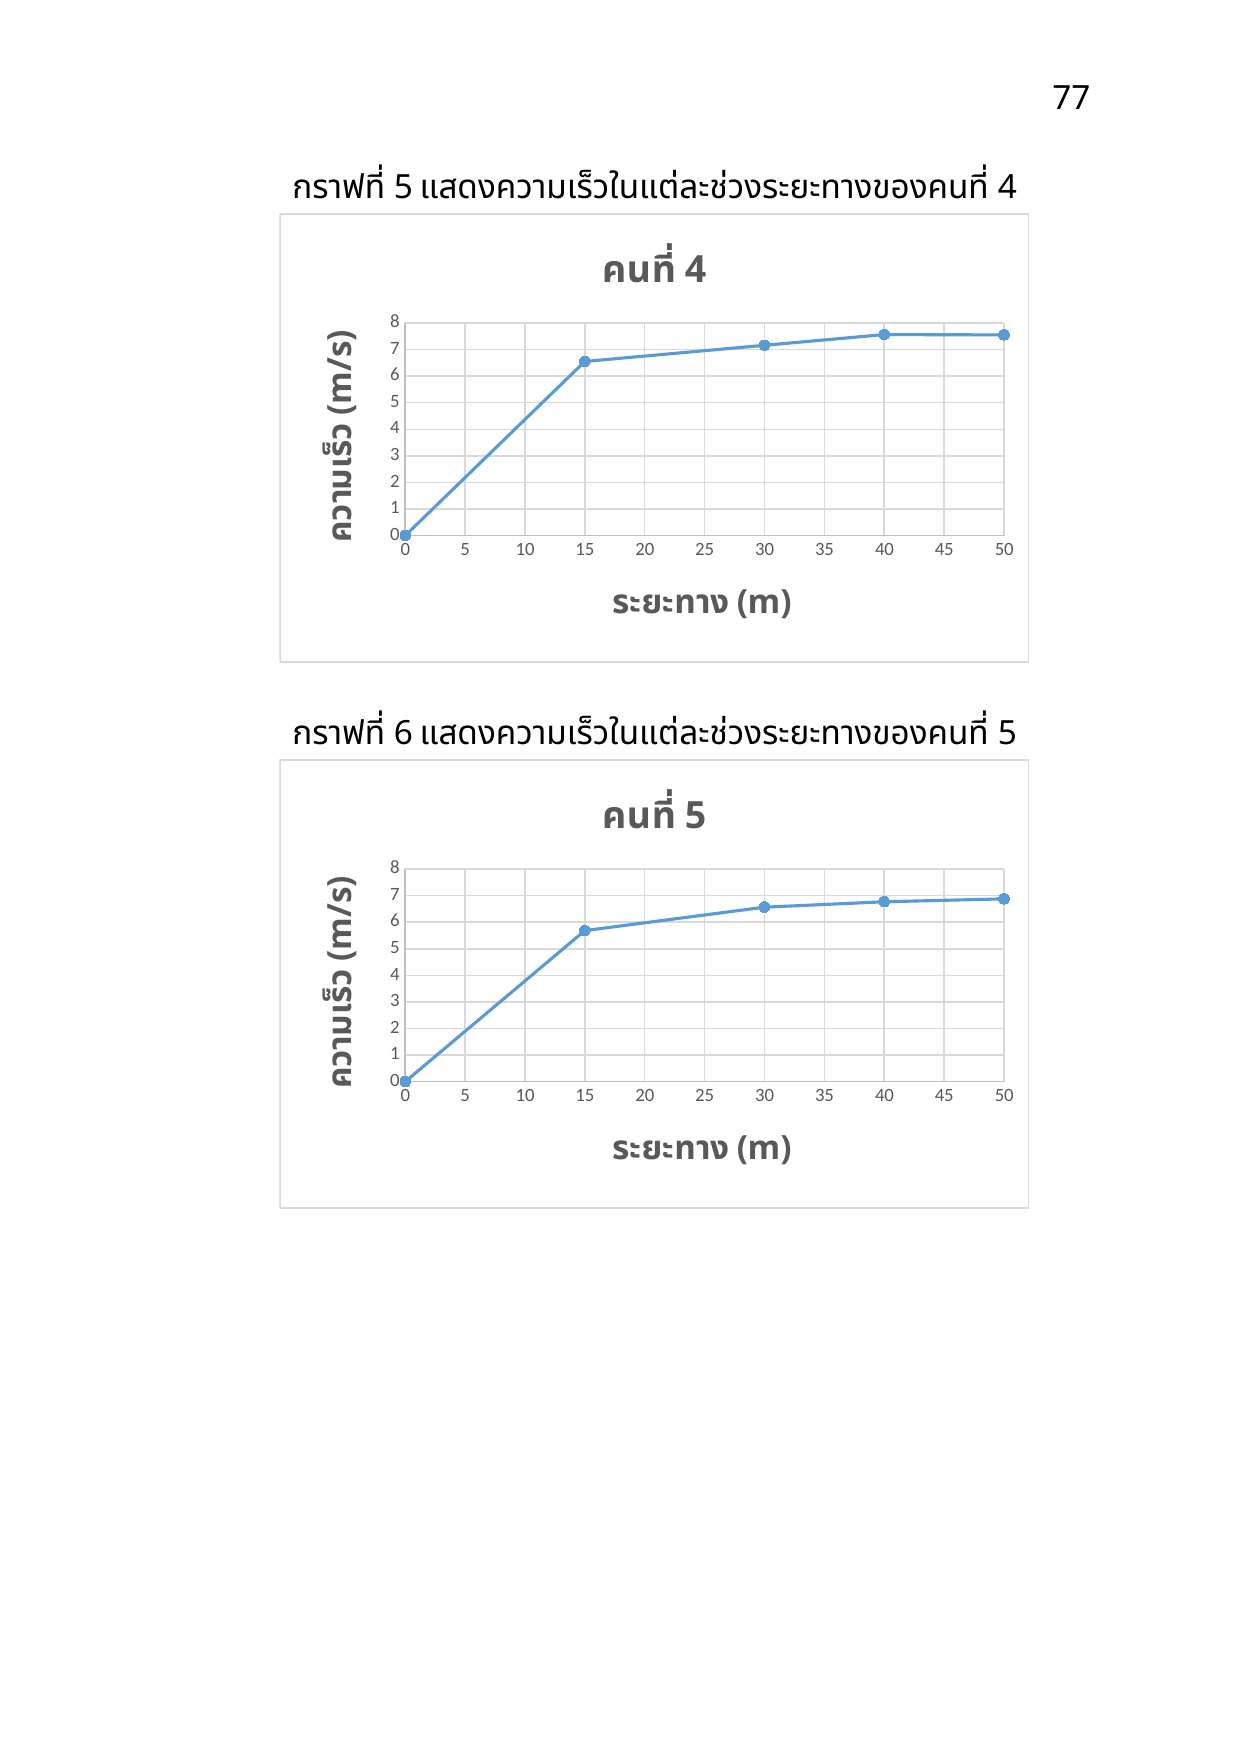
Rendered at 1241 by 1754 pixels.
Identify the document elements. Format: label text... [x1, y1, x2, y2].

text กราฟที่ 5แสดงความเร็วในแต่ละช่วงระยะทางของคนที่ 4 [218, 162, 1090, 213]
text กราฟที่ 6แสดงความเร็วในแต่ละช่วงระยะทางของคนที่ 5 [218, 708, 1090, 1209]
